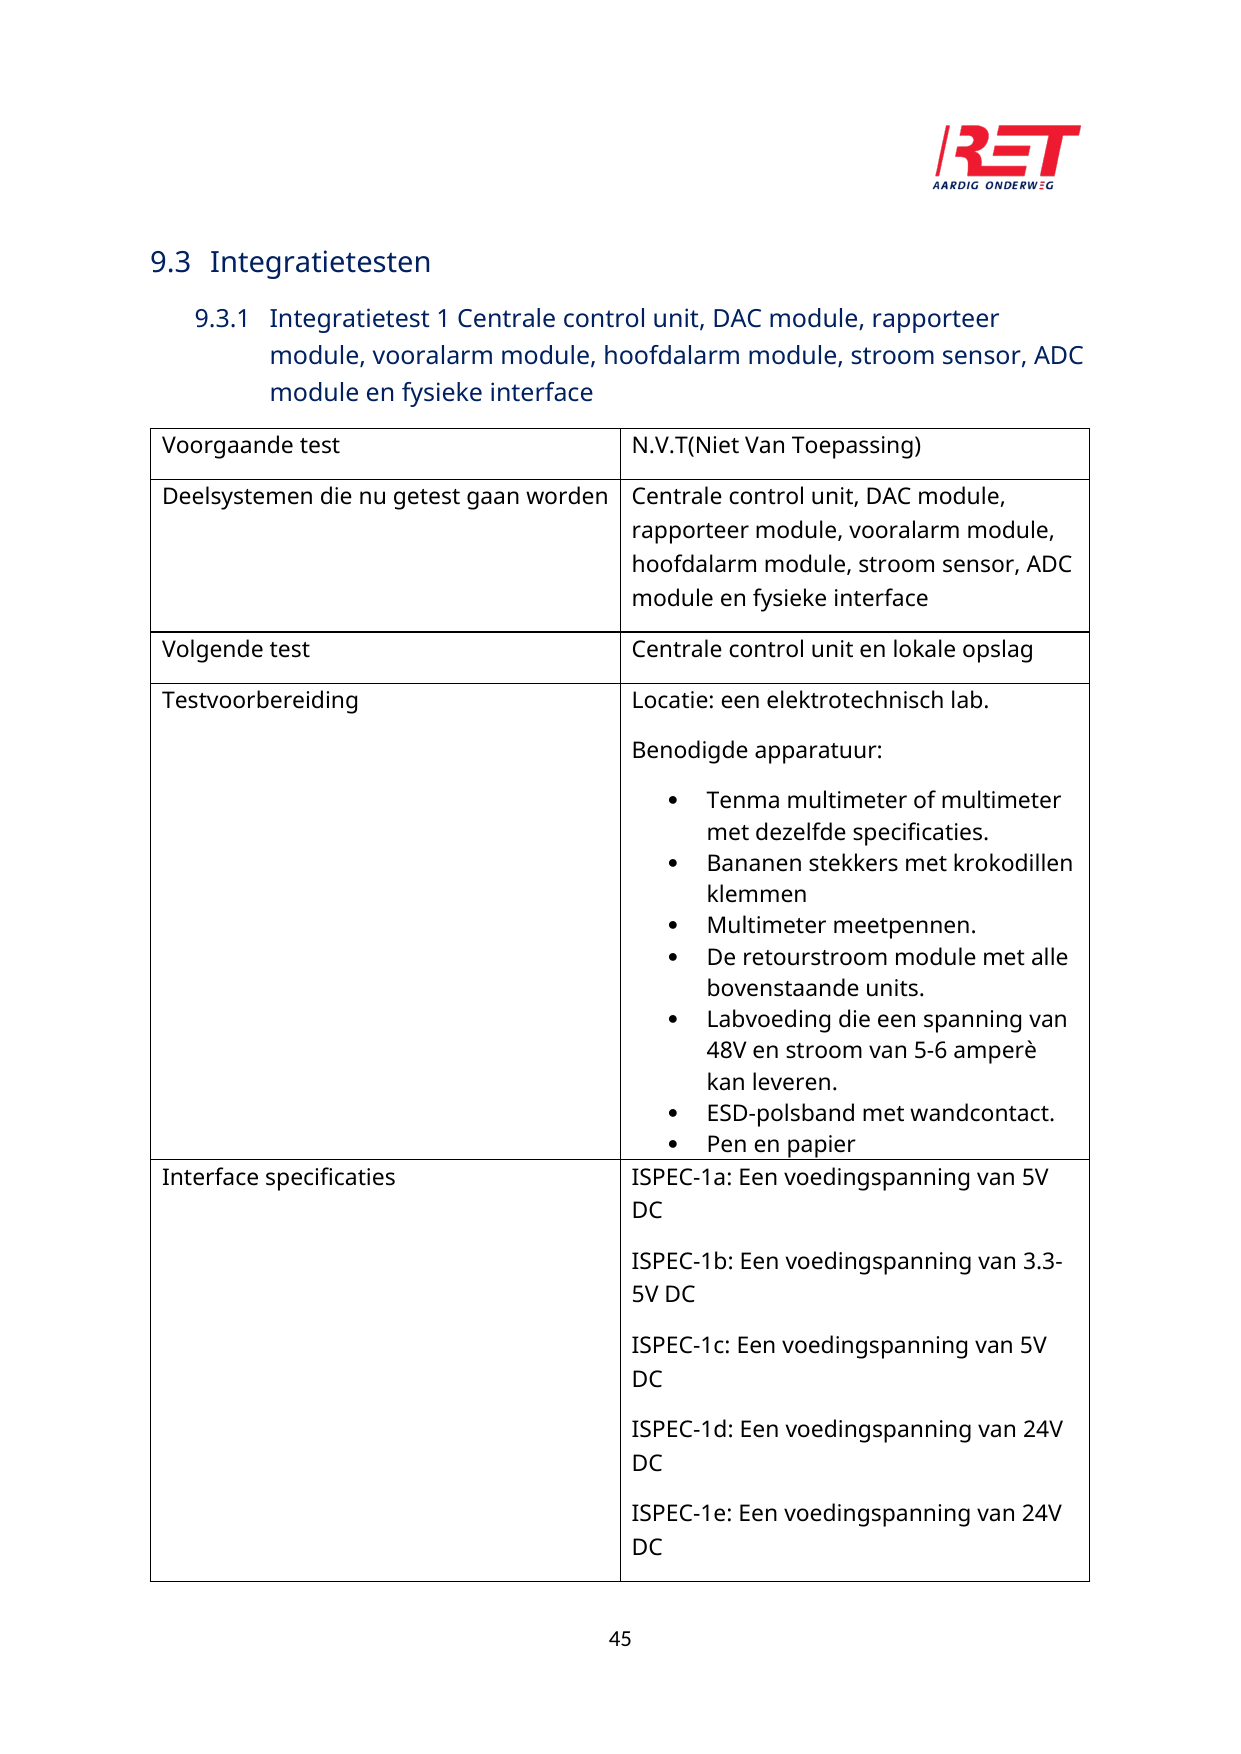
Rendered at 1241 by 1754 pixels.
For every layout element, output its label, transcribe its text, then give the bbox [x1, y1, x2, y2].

table_cell Locatie: een elektrotechnisch lab. Benodigde apparatuur: Tenma multimeter of multimeter met dezelfde specificaties. Bananen stekkers met krokodillen klemmen Multimeter meetpennen. De retourstroom module met alle bovenstaande units. Labvoeding die een spanning van 48V en stroom van 5-6 amperè kan leveren. ESD-polsband met wandcontact. Pen en papier [621, 684, 1089, 1159]
table_cell Centrale control unit, DAC module, rapporteer module, vooralarm module, hoofdalarm module, stroom sensor, ADC module en fysieke interface [621, 480, 1089, 631]
table_cell Testvoorbereiding [151, 684, 620, 1159]
table_cell Deelsystemen die nu getest gaan worden [151, 480, 620, 631]
picture [922, 73, 1091, 242]
table_cell Centrale control unit en lokale opslag [621, 633, 1089, 682]
subtitle Integratietest 1 Centrale control unit, DAC module, rapporteer module, vooralarm module, hoofdalarm module, stroom sensor, ADC module en fysieke interface [194, 301, 1090, 409]
table_header Voorgaande test [151, 429, 620, 479]
table_cell Interface specificaties [151, 1160, 620, 1581]
table_header N.V.T(Niet Van Toepassing) [621, 429, 1089, 479]
table_cell Volgende test [151, 633, 620, 682]
subtitle Integratietesten [150, 242, 1090, 281]
